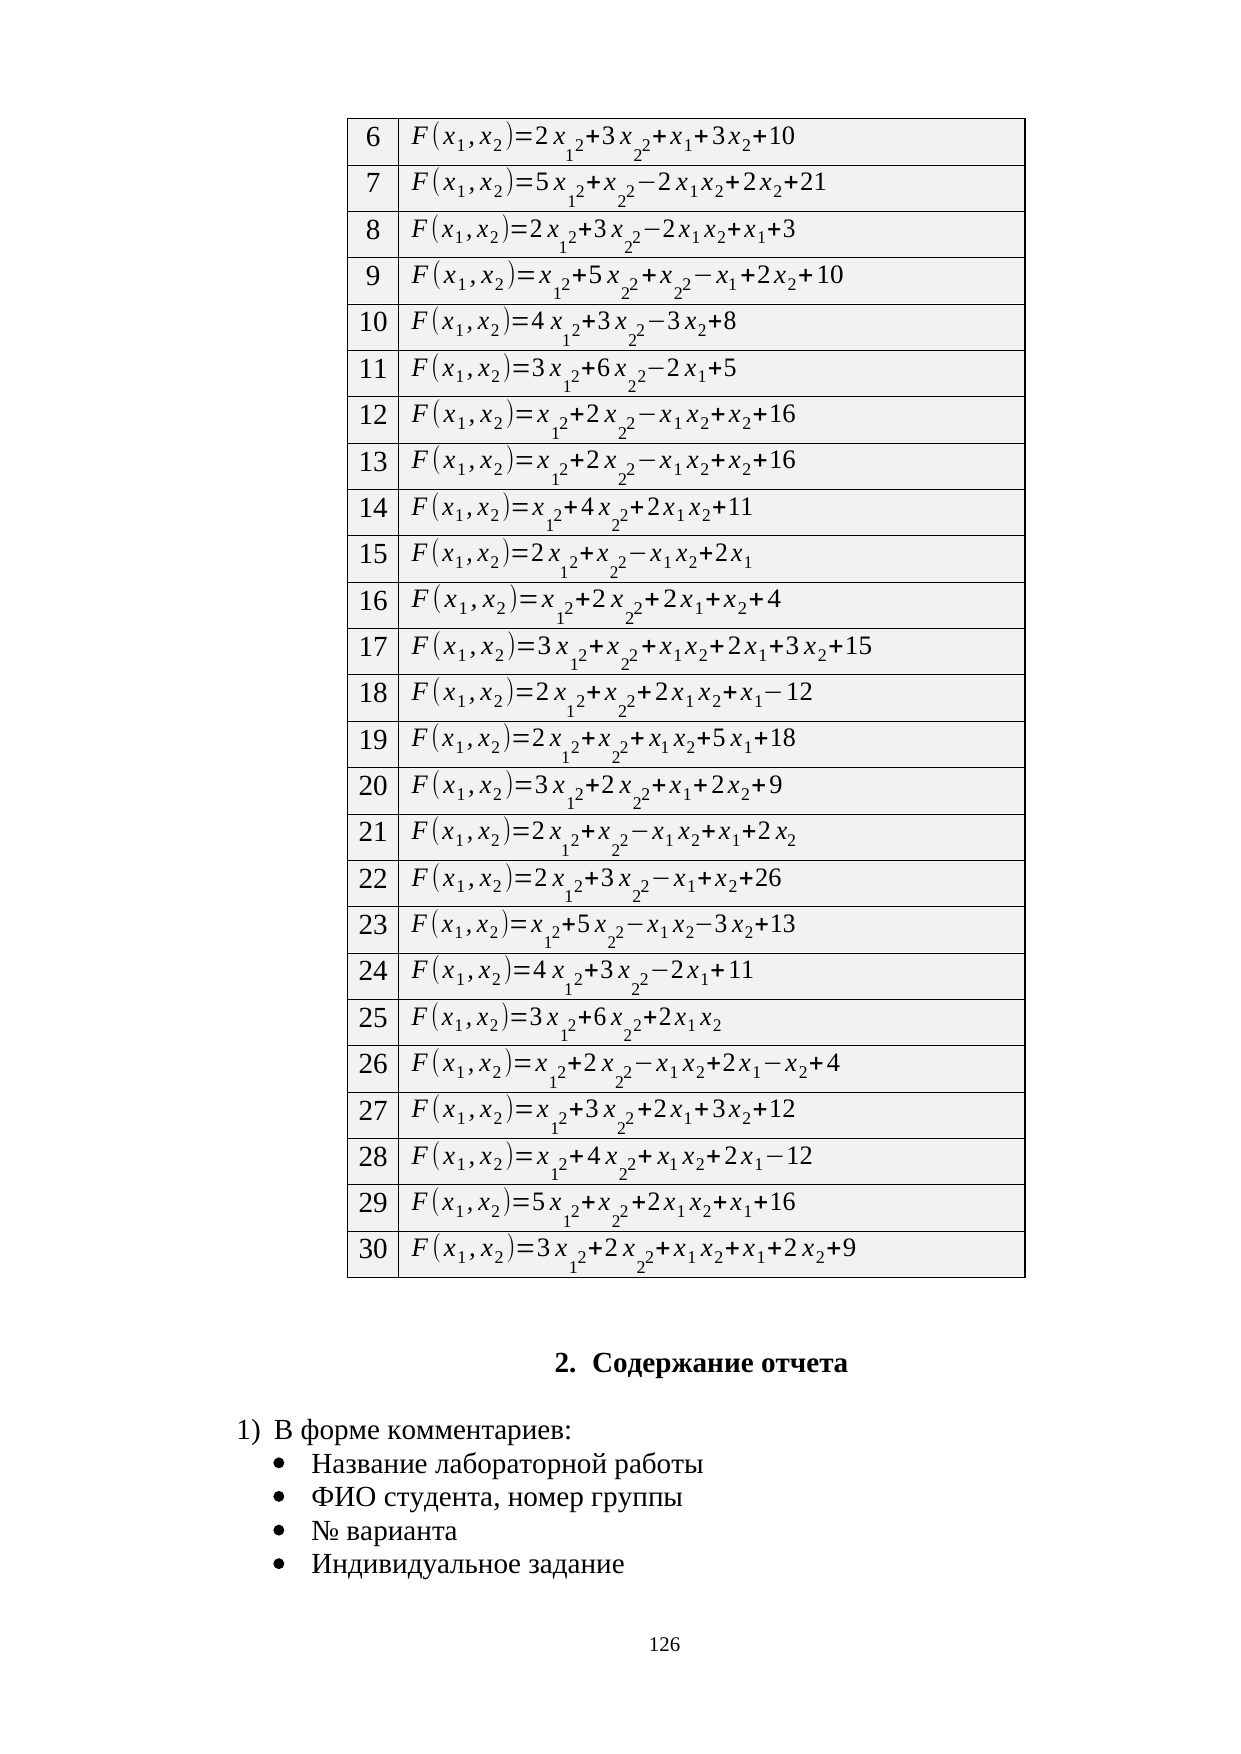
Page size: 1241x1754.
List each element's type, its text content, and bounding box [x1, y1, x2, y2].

table_cell 18 [348, 675, 398, 721]
table_cell 12 [348, 397, 398, 443]
table_cell 23 [348, 907, 398, 952]
table_cell 14 [348, 490, 398, 535]
table_cell [399, 444, 1024, 489]
table_cell [399, 119, 1024, 164]
table_cell [399, 1093, 1024, 1138]
table_cell 17 [348, 629, 398, 674]
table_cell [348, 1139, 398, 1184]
table_cell 11 [348, 351, 398, 396]
table_cell [399, 536, 1024, 582]
table_cell [399, 583, 1024, 628]
table_cell [399, 1046, 1024, 1092]
table_cell [399, 907, 1024, 952]
list ФИО студента, номер группы [274, 1479, 1152, 1513]
list № варианта [274, 1513, 1152, 1547]
table_cell 13 [348, 444, 398, 489]
table_cell 25 [348, 1000, 398, 1045]
table_cell [399, 212, 1024, 257]
table_cell [399, 166, 1024, 211]
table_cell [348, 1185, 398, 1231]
table_cell 9 [348, 258, 398, 303]
table_cell [399, 258, 1024, 303]
table_cell 19 [348, 722, 398, 767]
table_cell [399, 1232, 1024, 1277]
table_cell [399, 629, 1024, 674]
table_cell 16 [348, 583, 398, 628]
table_cell 10 [348, 305, 398, 350]
table_cell [399, 675, 1024, 721]
table_cell 26 [348, 1046, 398, 1092]
table_cell [399, 351, 1024, 396]
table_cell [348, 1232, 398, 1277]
table_cell [399, 954, 1024, 999]
list Название лабораторной работы [274, 1446, 1152, 1479]
table_cell 8 [348, 212, 398, 257]
list В форме комментариев: [236, 1412, 1152, 1446]
table_cell [399, 768, 1024, 813]
table_cell 20 [348, 768, 398, 813]
table_cell [399, 815, 1024, 860]
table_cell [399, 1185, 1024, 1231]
subtitle Содержание отчета [251, 1345, 1152, 1379]
table_cell 22 [348, 861, 398, 906]
table_cell 7 [348, 166, 398, 211]
table_cell [399, 861, 1024, 906]
table_cell [399, 1000, 1024, 1045]
list Индивидуальное задание [274, 1547, 1152, 1580]
table_cell [399, 305, 1024, 350]
table_cell 6 [348, 119, 398, 164]
table_cell 15 [348, 536, 398, 582]
table_cell 24 [348, 954, 398, 999]
table_cell [399, 722, 1024, 767]
table_cell [399, 397, 1024, 443]
table_cell 27 [348, 1093, 398, 1138]
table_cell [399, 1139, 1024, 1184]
table_cell 21 [348, 815, 398, 860]
table_cell [399, 490, 1024, 535]
